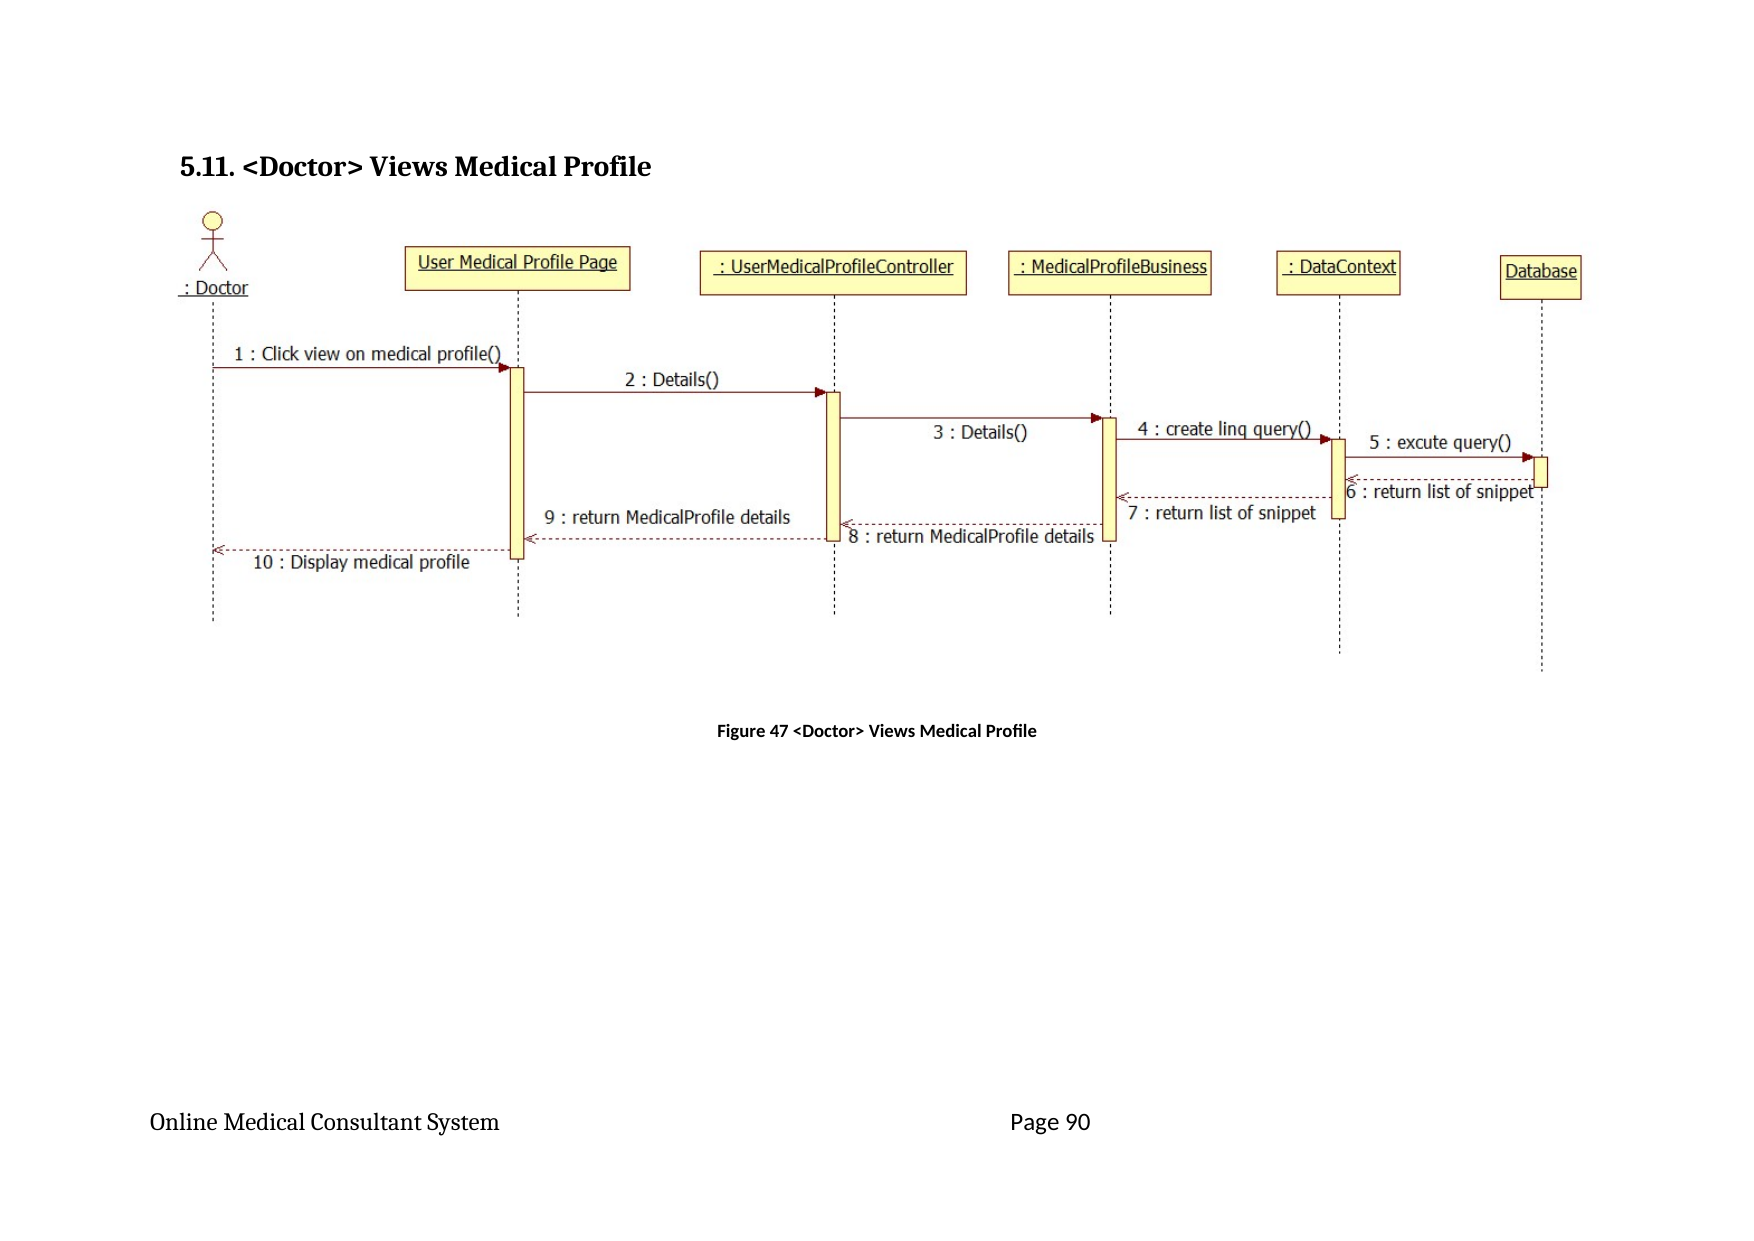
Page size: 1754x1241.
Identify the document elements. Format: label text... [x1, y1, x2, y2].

text Figure <Doctor> Views Medical Profile [150, 719, 1604, 742]
subtitle <Doctor> Views Medical Profile [180, 150, 1604, 183]
picture [150, 188, 1604, 694]
